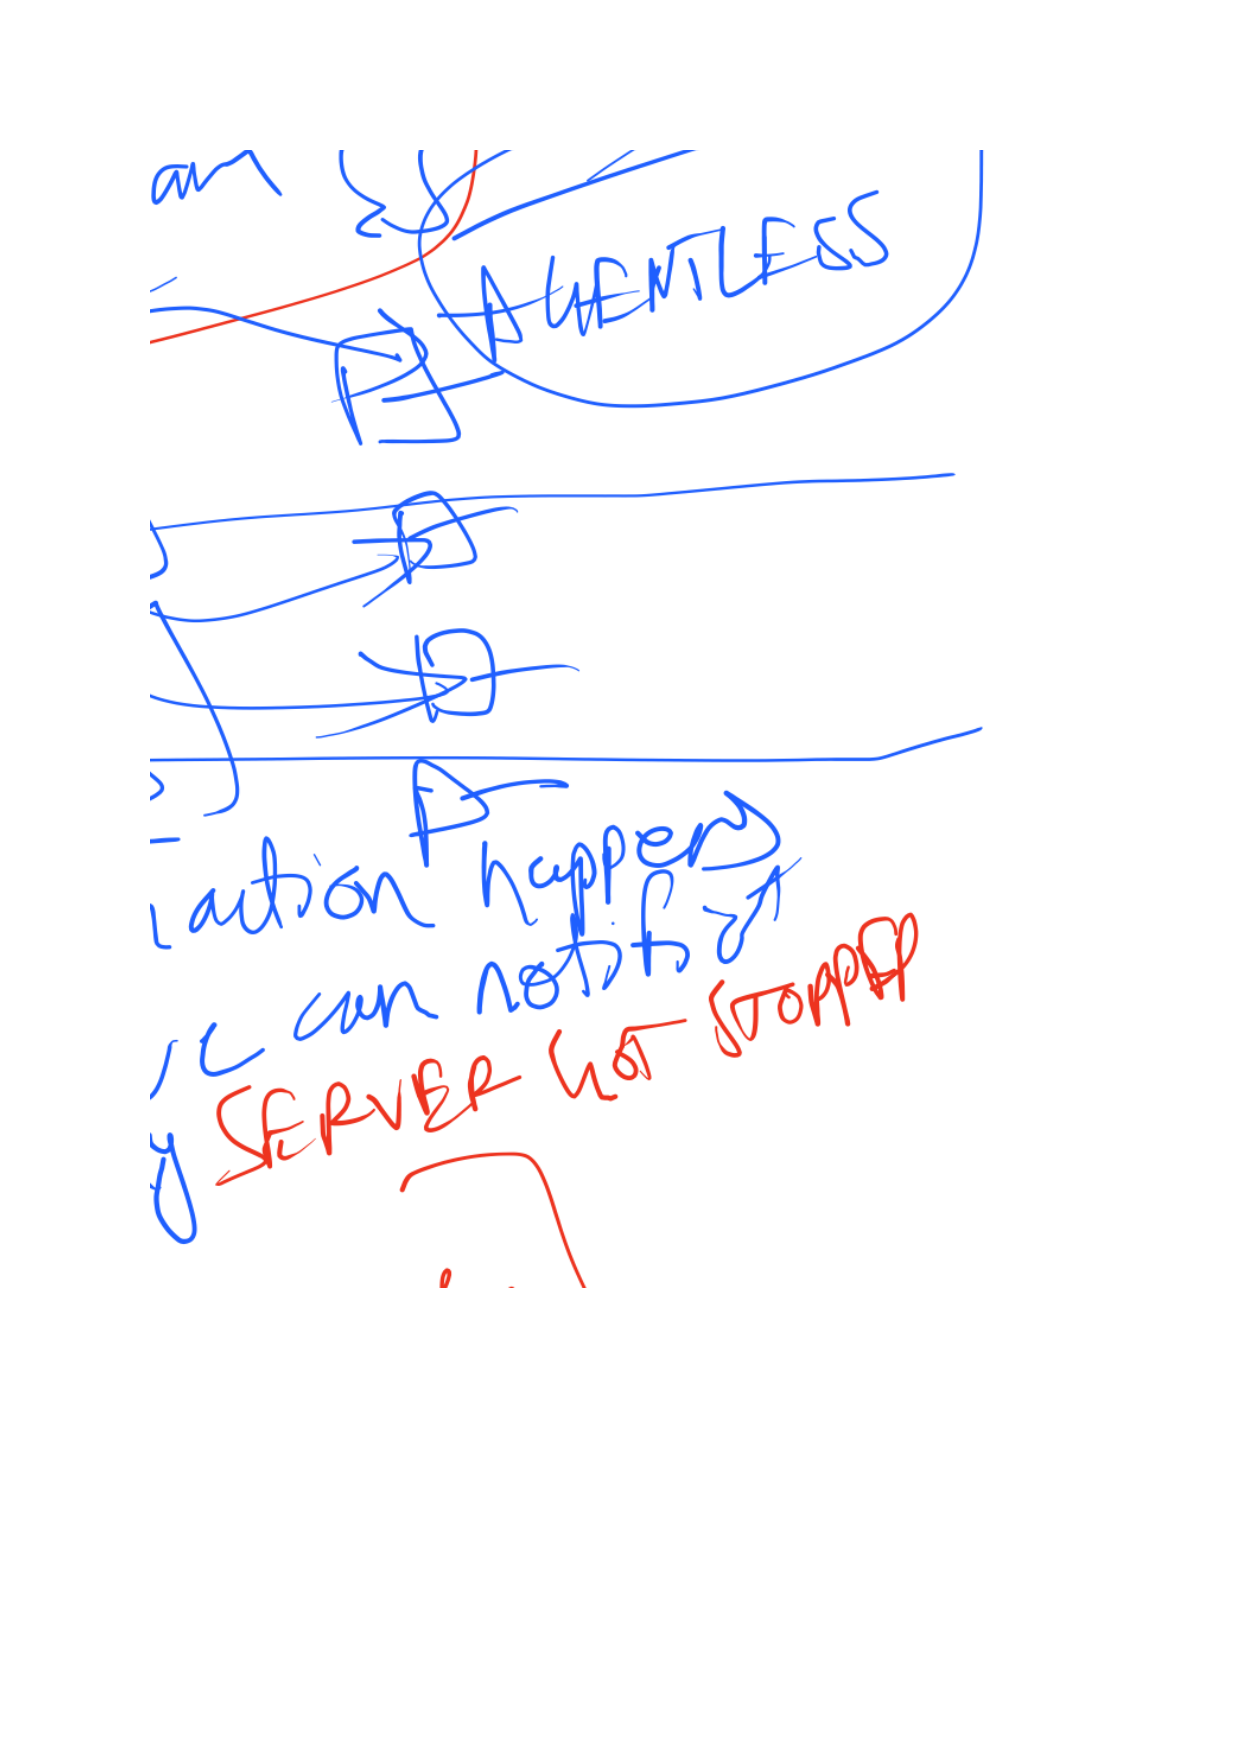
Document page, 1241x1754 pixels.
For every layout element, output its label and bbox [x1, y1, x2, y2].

picture [150, 150, 1091, 1288]
